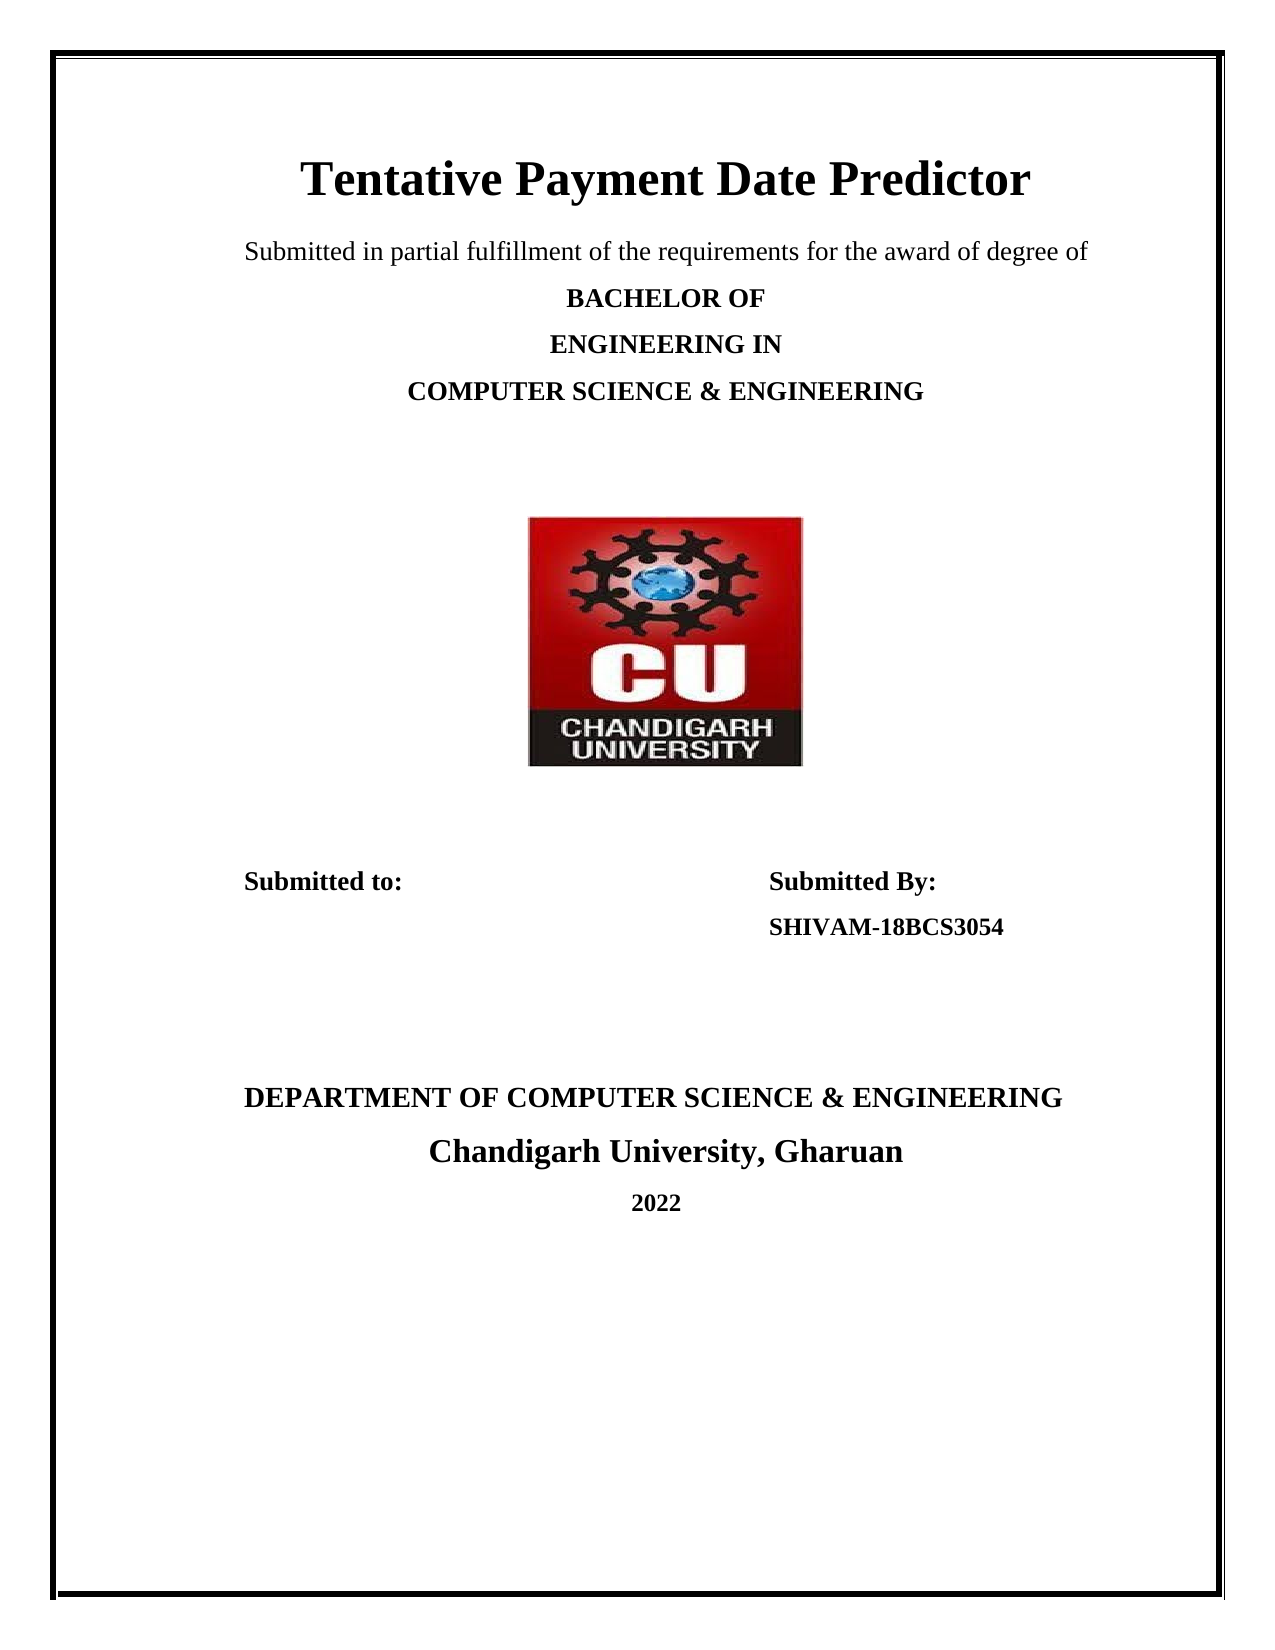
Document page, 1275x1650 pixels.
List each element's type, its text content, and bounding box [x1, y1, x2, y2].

text Submitted to: Submitted By: [244, 865, 1098, 896]
text COMPUTER SCIENCE & ENGINEERING [298, 375, 1033, 406]
text Submitted in partial fulfillment of the requirements for the award of degree of [244, 235, 1098, 266]
title Tentative Payment Date Predictor [298, 149, 1033, 206]
picture [527, 516, 805, 767]
text BACHELOR OF ENGINEERING IN [465, 282, 867, 359]
text SHIVAM-18BCS3054 [244, 912, 1045, 940]
subtitle Chandigarh University, Gharuan [298, 1131, 1033, 1169]
text 2022 [298, 1188, 1034, 1217]
text DEPARTMENT OF COMPUTER SCIENCE & ENGINEERING [244, 1081, 1098, 1114]
